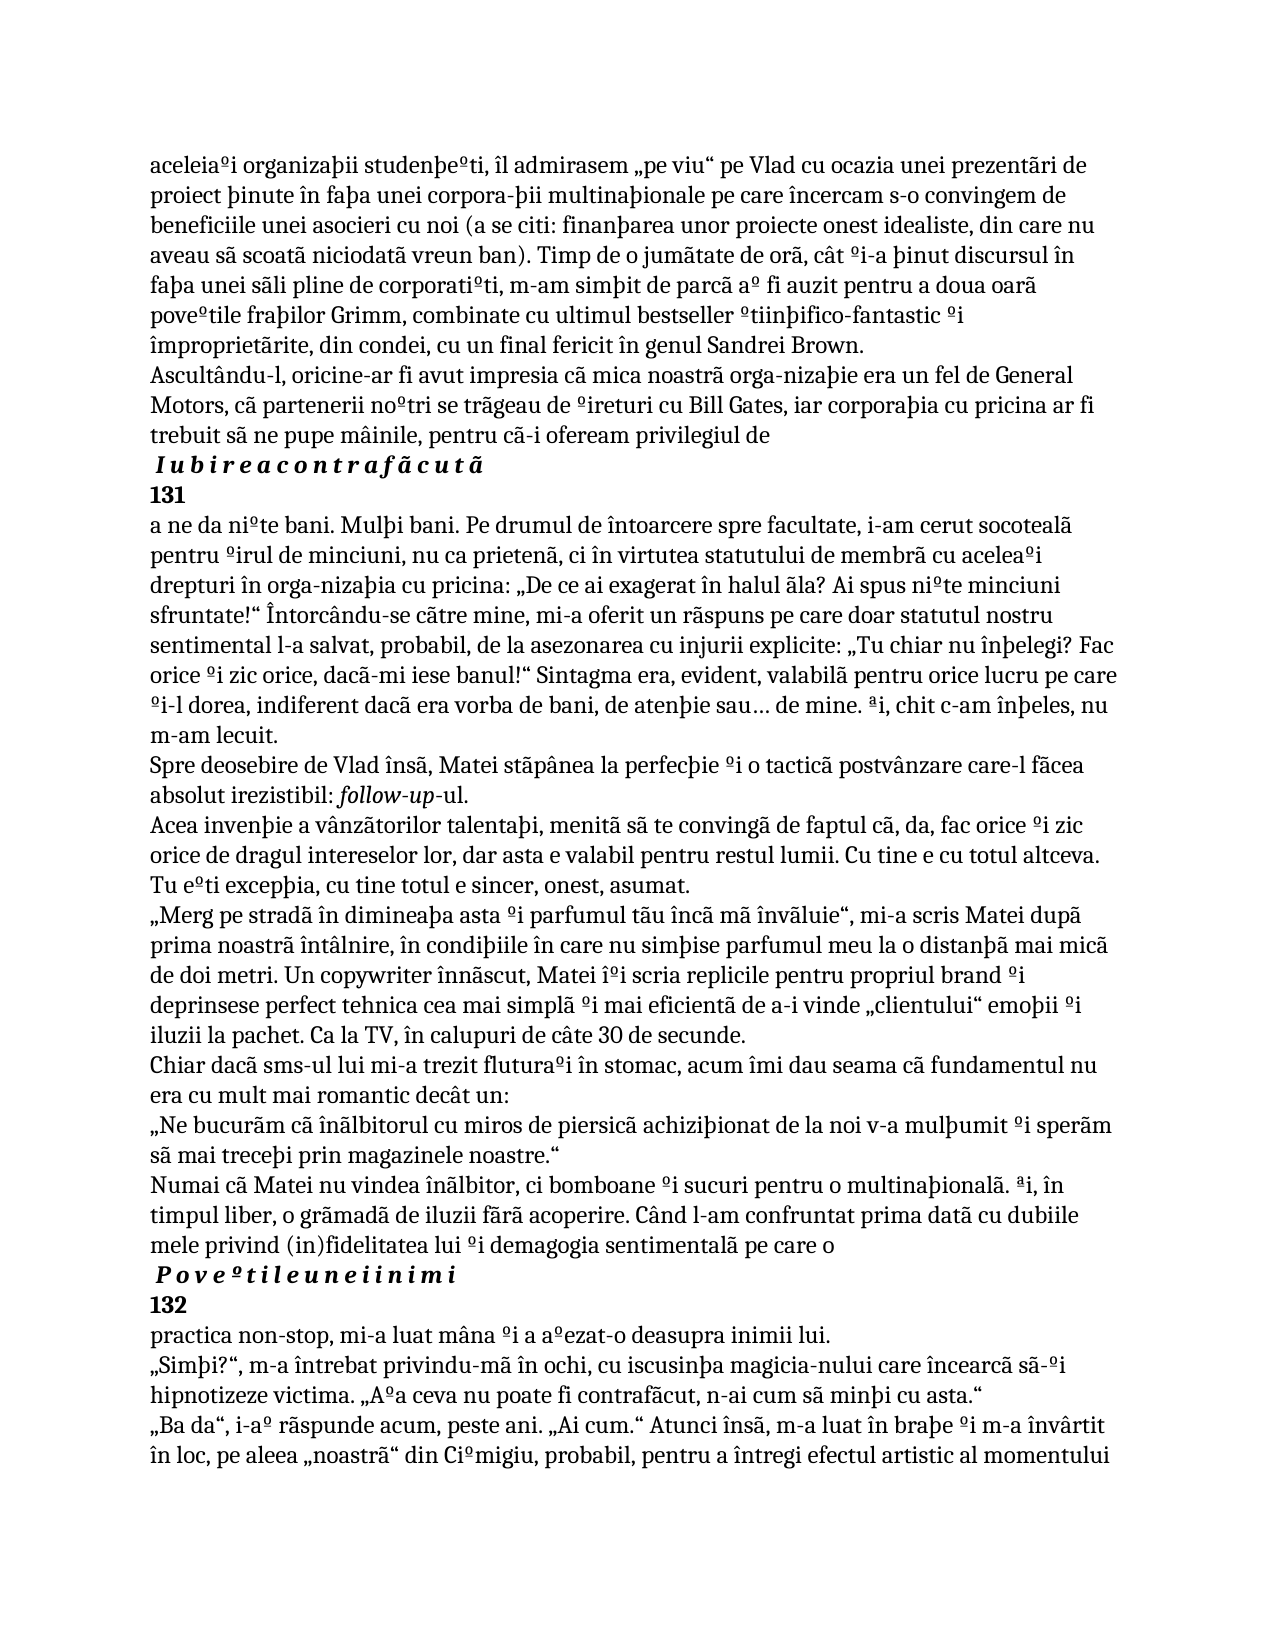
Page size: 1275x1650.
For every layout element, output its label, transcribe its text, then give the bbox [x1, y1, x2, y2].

text Acea invenþie a vânzãtorilor talentaþi, menitã sã te convingã de faptul cã, da, fac orice ºi zic orice de dragul intereselor lor, dar asta e valabil pentru restul lumii. Cu tine e cu totul altceva. [150, 810, 1125, 870]
text P o v e º t i l e u n e i i n i m i [150, 1260, 1125, 1290]
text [150, 1410, 1125, 1470]
text „Ne bucurãm cã înãlbitorul cu miros de piersicã achiziþionat de la noi v-a mulþumit ºi sperãm sã mai treceþi prin magazinele noastre.“ [150, 1110, 1125, 1170]
text „Merg pe stradã în dimineaþa asta ºi parfumul tãu încã mã învãluie“, mi-a scris Matei dupã prima noastrã întâlnire, în condiþiile în care nu simþise parfumul meu la o distanþã mai micã de doi metri. Un copywriter înnãscut, Matei îºi scria replicile pentru propriul brand ºi deprinsese perfect tehnica cea mai simplã ºi mai eficientã de a-i vinde „clientului“ emoþii ºi iluzii la pachet. Ca la TV, în calupuri de câte 30 de secunde. [150, 900, 1125, 1050]
text „Simþi?“, m-a întrebat privindu-mã în ochi, cu iscusinþa magicia-nului care încearcã sã-ºi hipnotizeze victima. „Aºa ceva nu poate fi contrafãcut, n-ai cum sã minþi cu asta.“ [150, 1350, 1125, 1410]
text Spre deosebire de Vlad însã, Matei stãpânea la perfecþie ºi o tacticã postvânzare care-l fãcea absolut irezistibil: follow-up-ul. [150, 750, 1125, 810]
text practica non-stop, mi-a luat mâna ºi a aºezat-o deasupra inimii lui. [150, 1320, 1125, 1350]
text 131 [150, 480, 1125, 510]
text I u b i r e a c o n t r a f ã c u t ã [150, 450, 1125, 480]
text Numai cã Matei nu vindea înãlbitor, ci bomboane ºi sucuri pentru o multinaþionalã. ªi, în timpul liber, o grãmadã de iluzii fãrã acoperire. Când l-am confruntat prima datã cu dubiile mele privind (in)fidelitatea lui ºi demagogia sentimentalã pe care o [150, 1170, 1125, 1260]
text a ne da niºte bani. Mulþi bani. Pe drumul de întoarcere spre facultate, i-am cerut socotealã pentru ºirul de minciuni, nu ca prietenã, ci în virtutea statutului de membrã cu aceleaºi drepturi în orga-nizaþia cu pricina: „De ce ai exagerat în halul ãla? Ai spus niºte minciuni sfruntate!“ Întorcându-se cãtre mine, mi-a oferit un rãspuns pe care doar statutul nostru sentimental l-a salvat, probabil, de la asezonarea cu injurii explicite: „Tu chiar nu înþelegi? Fac orice ºi zic orice, dacã-mi iese banul!“ Sintagma era, evident, valabilã pentru orice lucru pe care ºi-l dorea, indiferent dacã era vorba de bani, de atenþie sau… de mine. ªi, chit c-am înþeles, nu m-am lecuit. [150, 510, 1125, 750]
text 132 [150, 1290, 1125, 1320]
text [150, 150, 1125, 360]
text Ascultându-l, oricine-ar fi avut impresia cã mica noastrã orga-nizaþie era un fel de General Motors, cã partenerii noºtri se trãgeau de ºireturi cu Bill Gates, iar corporaþia cu pricina ar fi trebuit sã ne pupe mâinile, pentru cã-i ofeream privilegiul de [150, 360, 1125, 450]
text Tu eºti excepþia, cu tine totul e sincer, onest, asumat. [150, 870, 1125, 900]
text Chiar dacã sms-ul lui mi-a trezit fluturaºi în stomac, acum îmi dau seama cã fundamentul nu era cu mult mai romantic decât un: [150, 1050, 1125, 1110]
